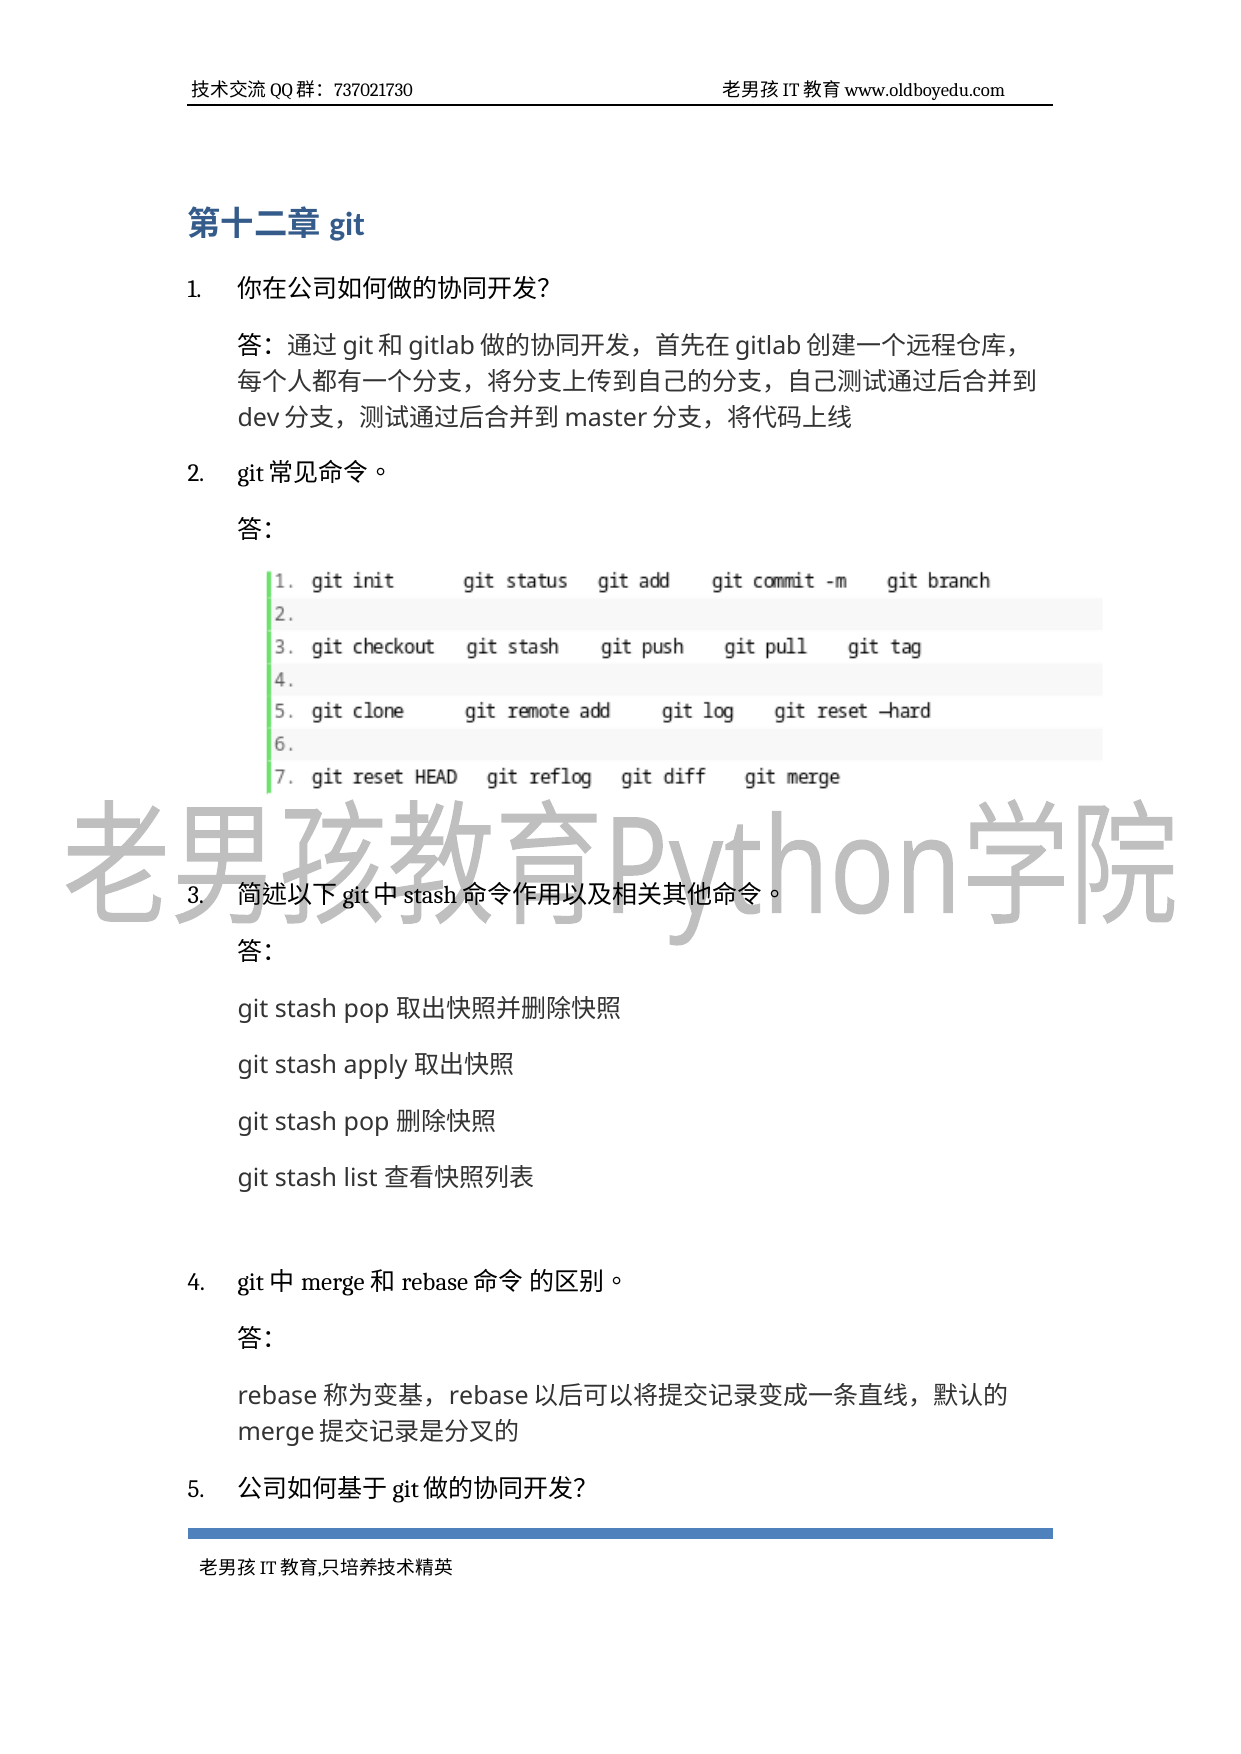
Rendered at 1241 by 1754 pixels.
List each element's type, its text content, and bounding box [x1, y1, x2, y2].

text git stash apply 取出快照 [187, 1045, 1053, 1081]
list 公司如何基于git做的协同开发？ [187, 1468, 1053, 1505]
subtitle 第十二章 git [187, 200, 1053, 245]
text 答： [237, 932, 1053, 968]
text git stash pop 删除快照 [187, 1101, 1053, 1137]
text git stash list 查看快照列表 [187, 1157, 1053, 1194]
list 简述以下git中stash命令作用以及相关其他命令。 [187, 877, 1053, 911]
text 答：通过git和gitlab做的协同开发，首先在gitlab创建一个远程仓库，每个人都有一个分支，将分支上传到自己的分支，自己测试通过后合并到dev分支，测试通过后合并到master分支，将代码上线 [852, 325, 1053, 434]
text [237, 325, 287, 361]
text rebase 称为变基，rebase以后可以将提交记录变成一条直线，默认的merge提交记录是分叉的 [449, 1375, 1053, 1448]
list git常见命令。 [187, 455, 1053, 489]
list 你在公司如何做的协同开发？ [187, 268, 1053, 304]
list git 中 merge 和 rebase命令 的区别。 [187, 1263, 1053, 1297]
text 答： [237, 1318, 1053, 1354]
text 答： [237, 510, 1053, 546]
text git stash pop 取出快照并删除快照 [187, 989, 1053, 1025]
